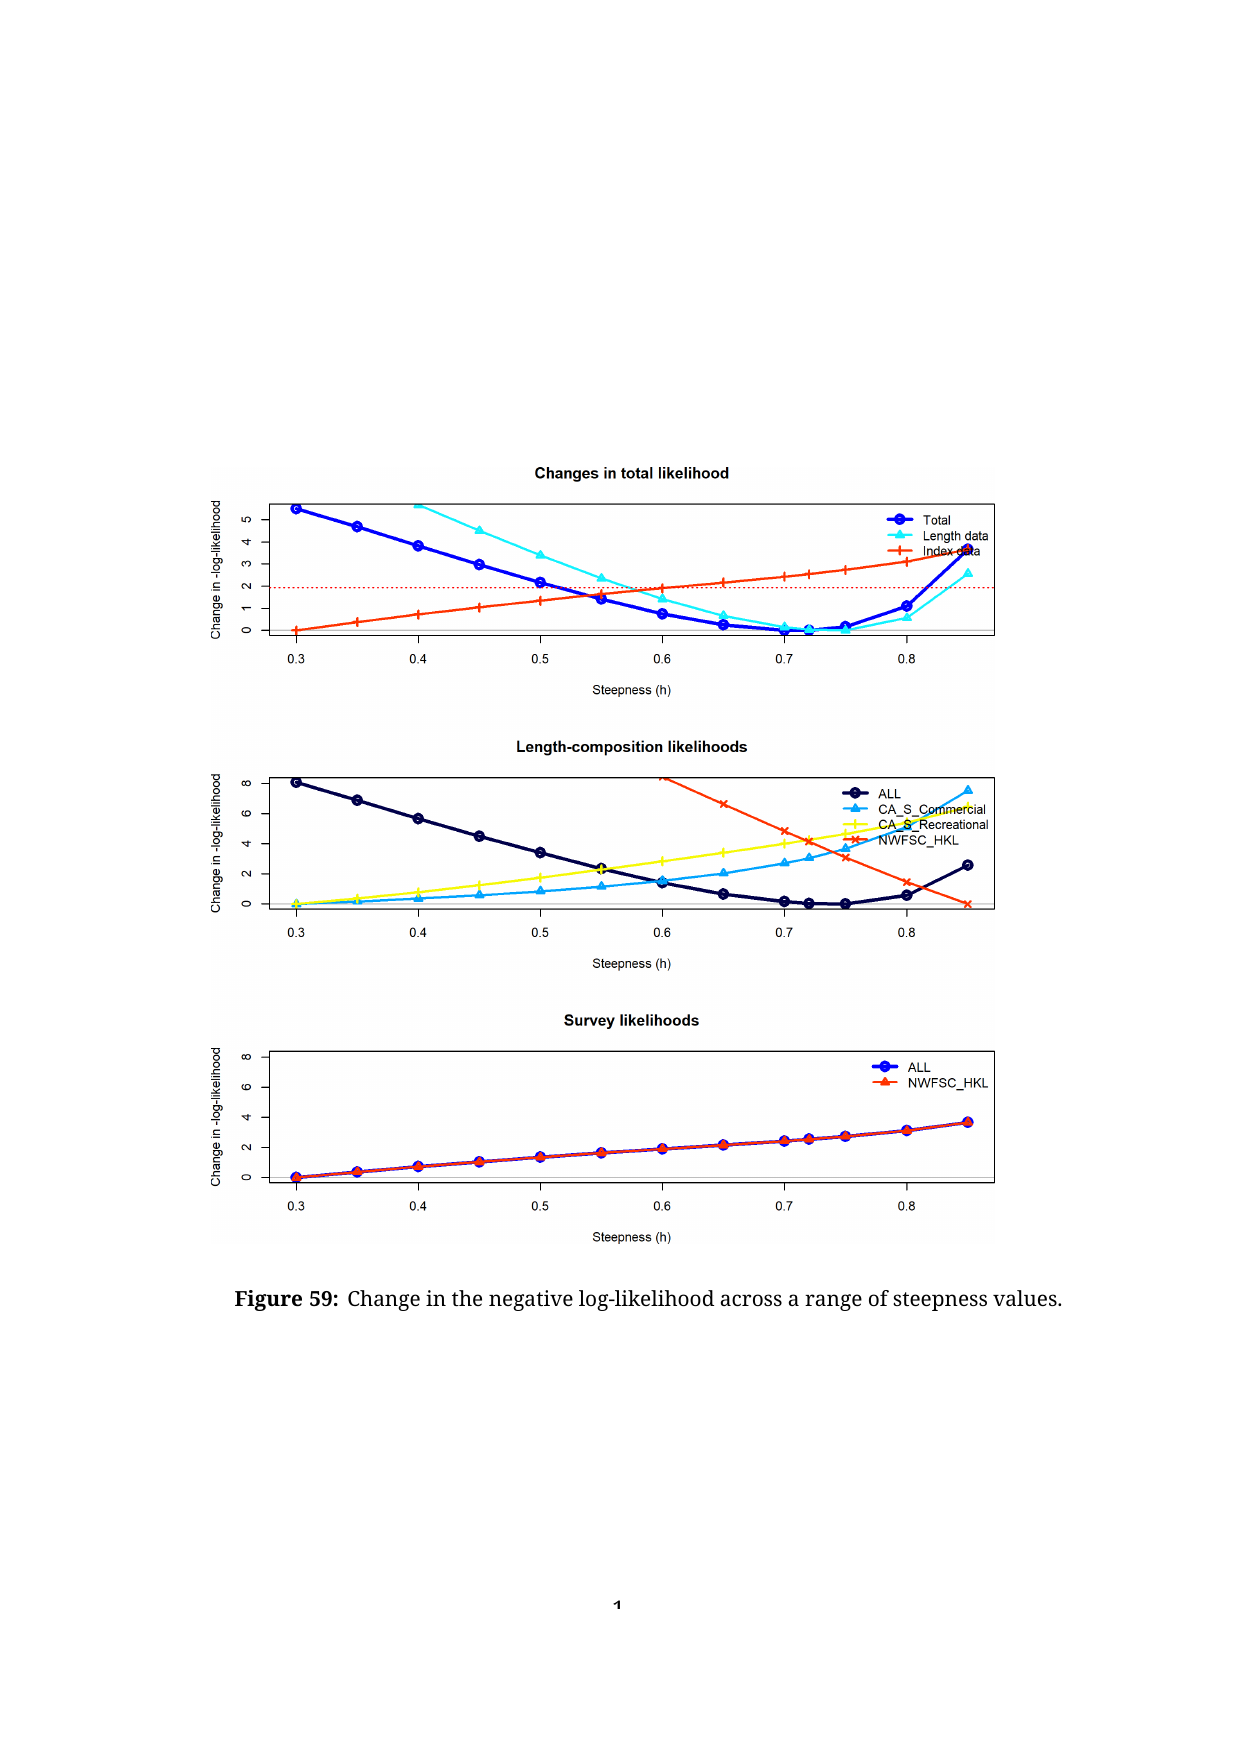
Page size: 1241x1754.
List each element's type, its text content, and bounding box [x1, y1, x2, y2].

picture [211, 467, 995, 1244]
text Figure 59: Change in the negative log-likelihood across a range of steepness values. [234, 1284, 1065, 1312]
